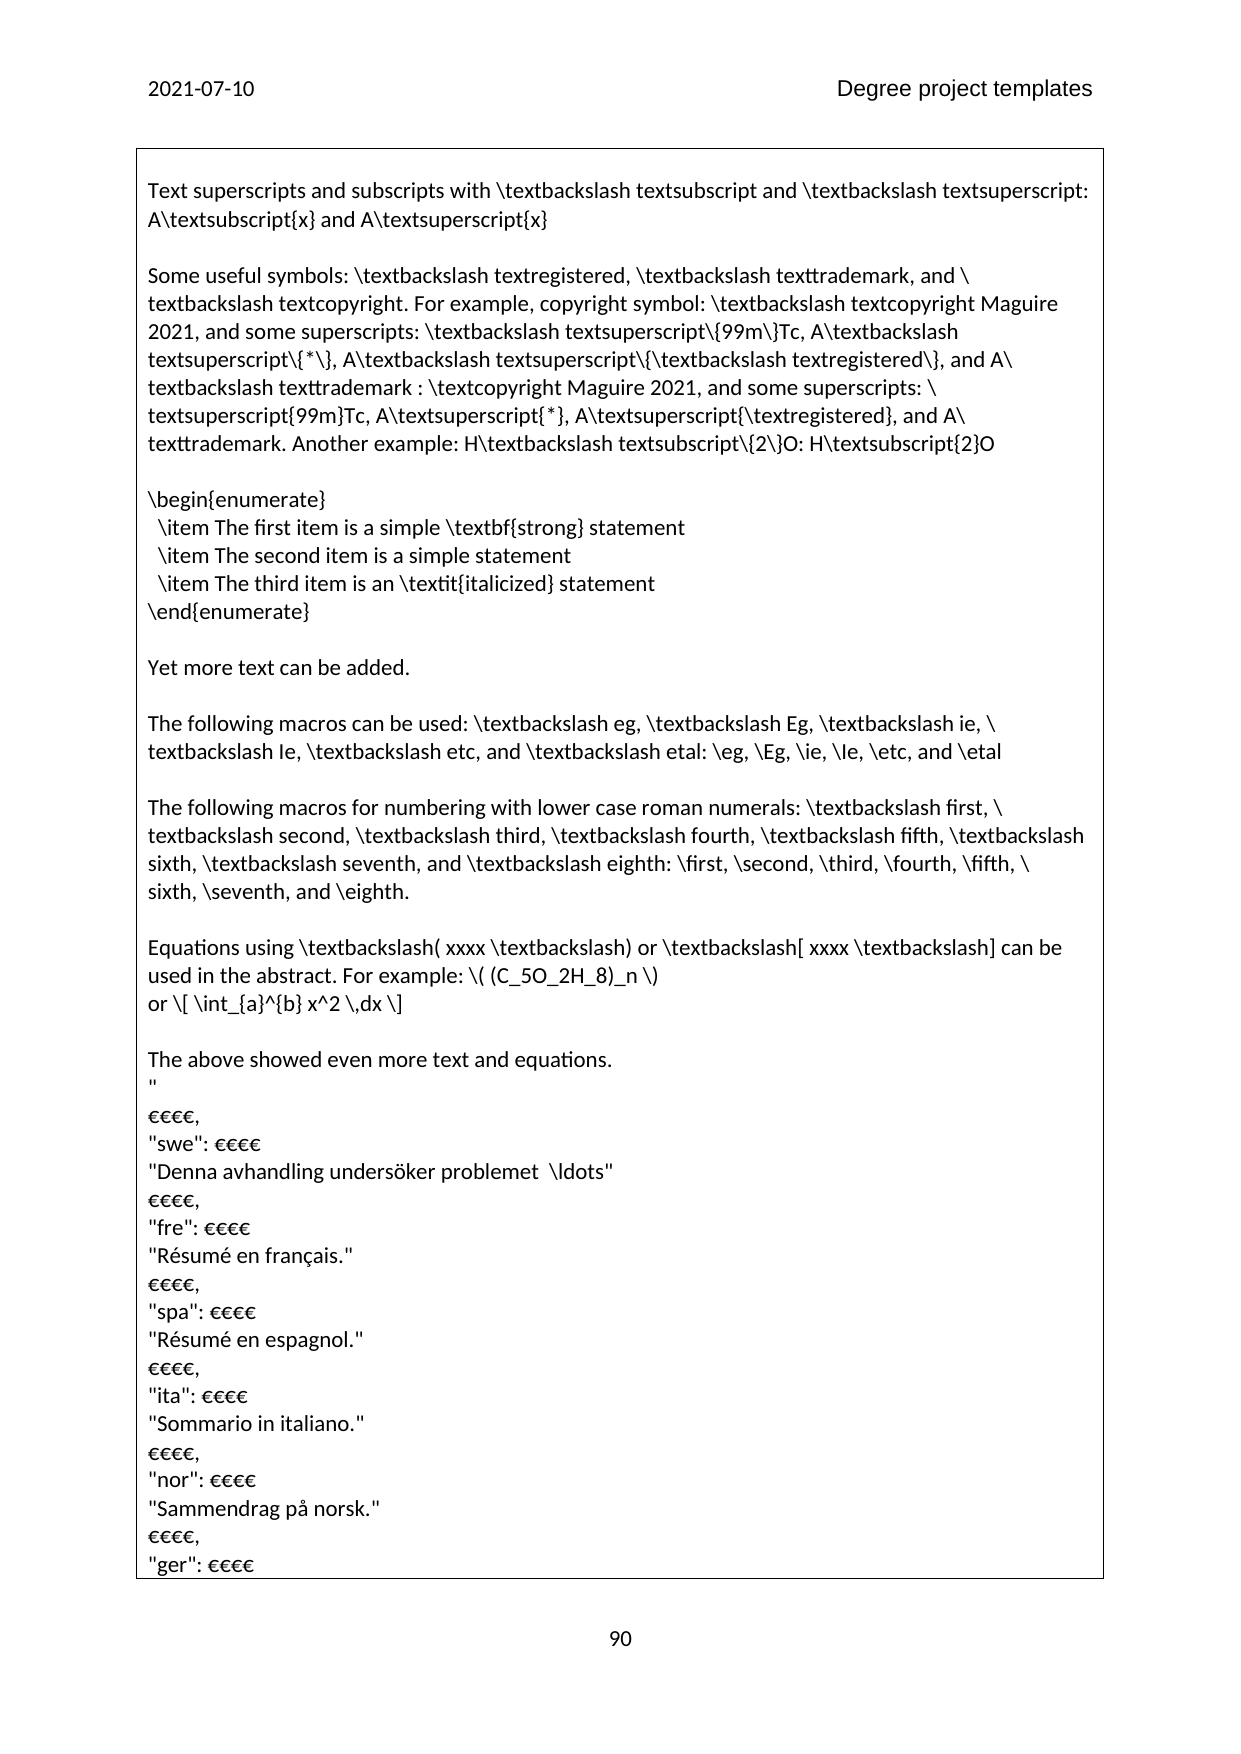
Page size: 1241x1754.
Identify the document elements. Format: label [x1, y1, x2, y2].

table_header [137, 149, 1103, 1578]
